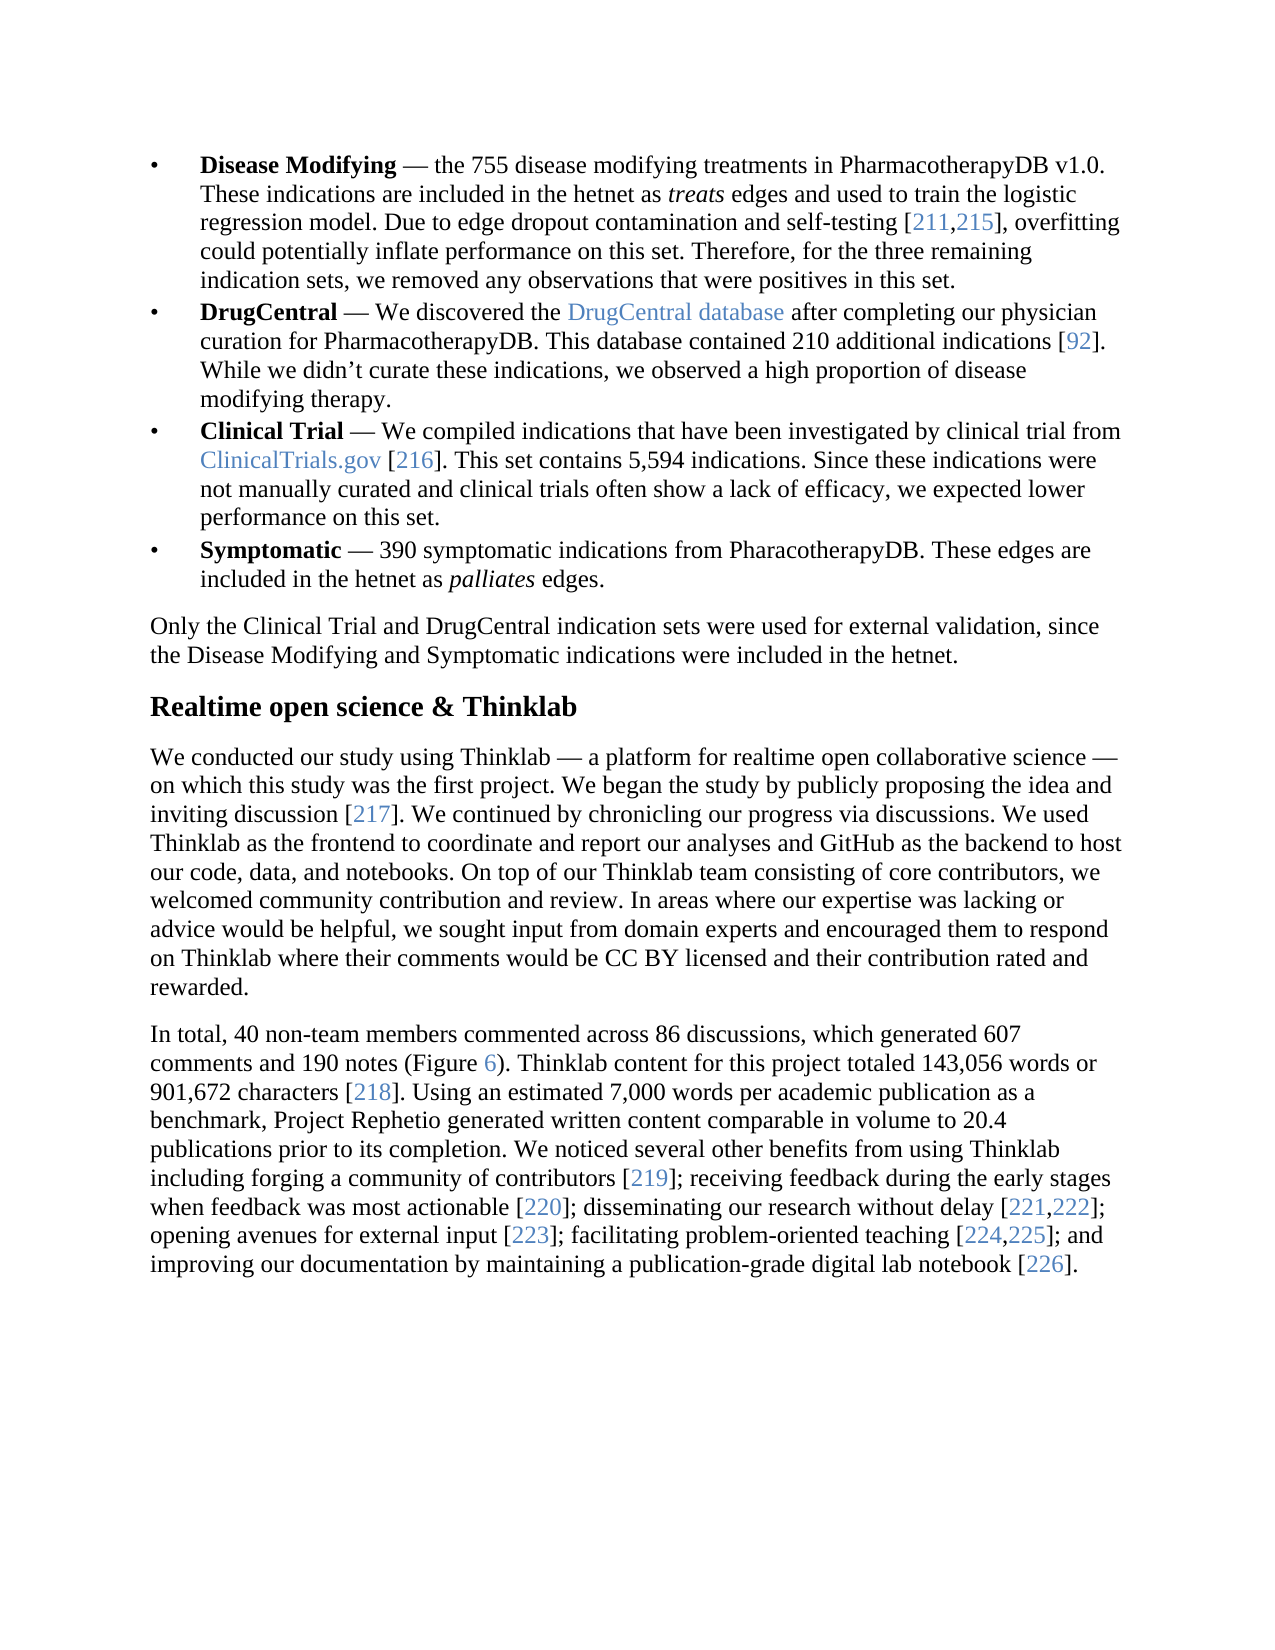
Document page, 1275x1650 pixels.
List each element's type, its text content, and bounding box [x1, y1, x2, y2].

text Only the Clinical Trial and DrugCentral indication sets were used for external validation, since the Disease Modifying and Symptomatic indications were included in the hetnet. [150, 611, 1125, 669]
list DrugCentral — We discovered the DrugCentral database after completing our physician curation for PharmacotherapyDB. This database contained 210 additional indications [92]. While we didn’t curate these indications, we observed a high proportion of disease modifying therapy. [150, 297, 1125, 412]
list Symptomatic — 390 symptomatic indications from PharacotherapyDB. These edges are included in the hetnet as palliates edges. [150, 535, 1125, 592]
subtitle Realtime open science & Thinklab [150, 689, 1125, 723]
list Clinical Trial — We compiled indications that have been investigated by clinical trial from ClinicalTrials.gov [216]. This set contains 5,594 indications. Since these indications were not manually curated and clinical trials often show a lack of efficacy, we expected lower performance on this set. [150, 416, 1125, 531]
text In total, 40 non-team members commented across 86 discussions, which generated 607 comments and 190 notes (Figure 6). Thinklab content for this project totaled 143,056 words or 901,672 characters [218]. Using an estimated 7,000 words per academic publication as a benchmark, Project Rephetio generated written content comparable in volume to 20.4 publications prior to its completion. We noticed several other benefits from using Thinklab including forging a community of contributors [219]; receiving feedback during the early stages when feedback was most actionable [220]; disseminating our research without delay [221,222]; opening avenues for external input [223]; facilitating problem-oriented teaching [224,225]; and improving our documentation by maintaining a publication-grade digital lab notebook [226]. [150, 1019, 1125, 1278]
text We conducted our study using Thinklab — a platform for realtime open collaborative science — on which this study was the first project. We began the study by publicly proposing the idea and inviting discussion [217]. We continued by chronicling our progress via discussions. We used Thinklab as the frontend to coordinate and report our analyses and GitHub as the backend to host our code, data, and notebooks. On top of our Thinklab team consisting of core contributors, we welcomed community contribution and review. In areas where our expertise was lacking or advice would be helpful, we sought input from domain experts and encouraged them to respond on Thinklab where their comments would be CC BY licensed and their contribution rated and rewarded. [150, 742, 1125, 1001]
list Disease Modifying — the 755 disease modifying treatments in PharmacotherapyDB v1.0. These indications are included in the hetnet as treats edges and used to train the logistic regression model. Due to edge dropout contamination and self-testing [211,215], overfitting could potentially inflate performance on this set. Therefore, for the three remaining indication sets, we removed any observations that were positives in this set. [150, 150, 1125, 294]
